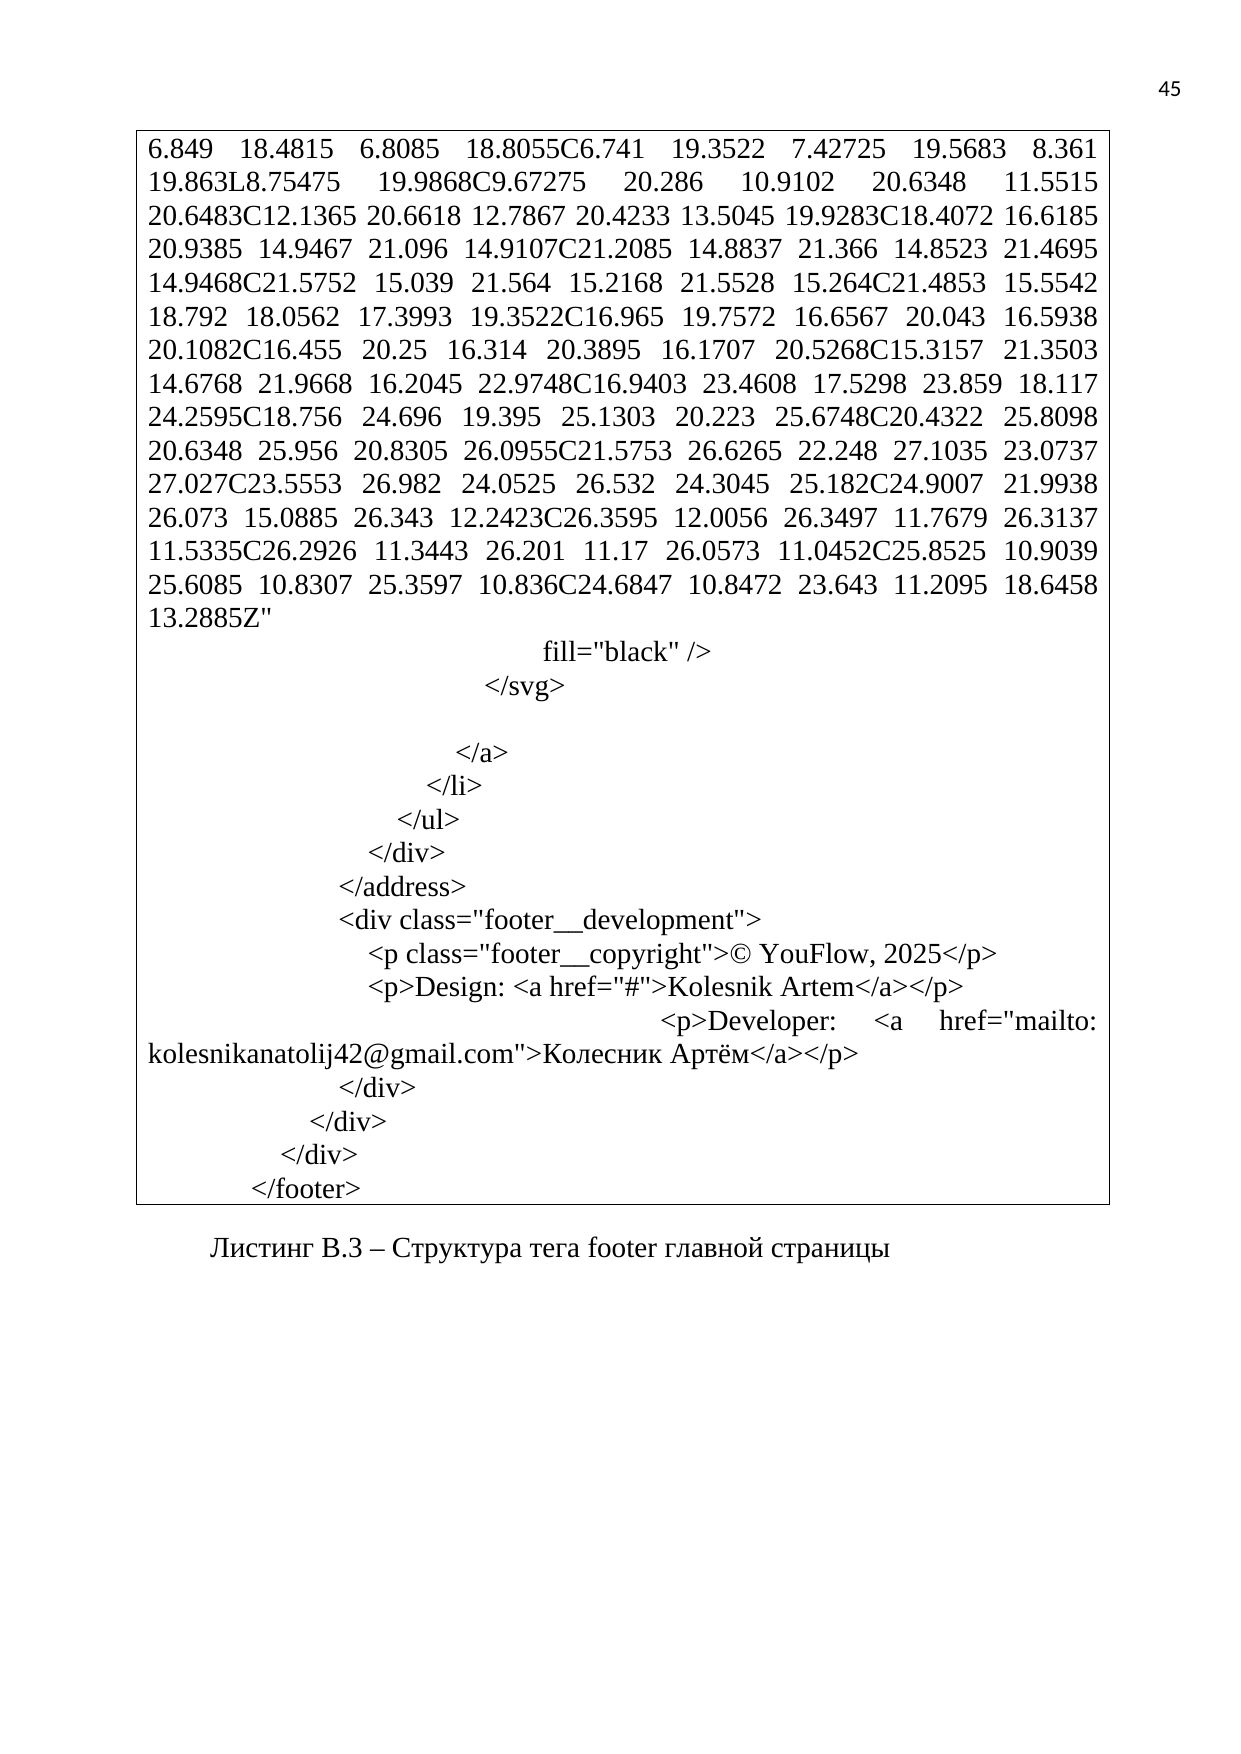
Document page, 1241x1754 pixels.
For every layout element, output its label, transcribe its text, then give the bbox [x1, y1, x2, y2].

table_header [137, 131, 1109, 1204]
text Листинг В.3 – Структура тега footer главной страницы [136, 1230, 1181, 1264]
